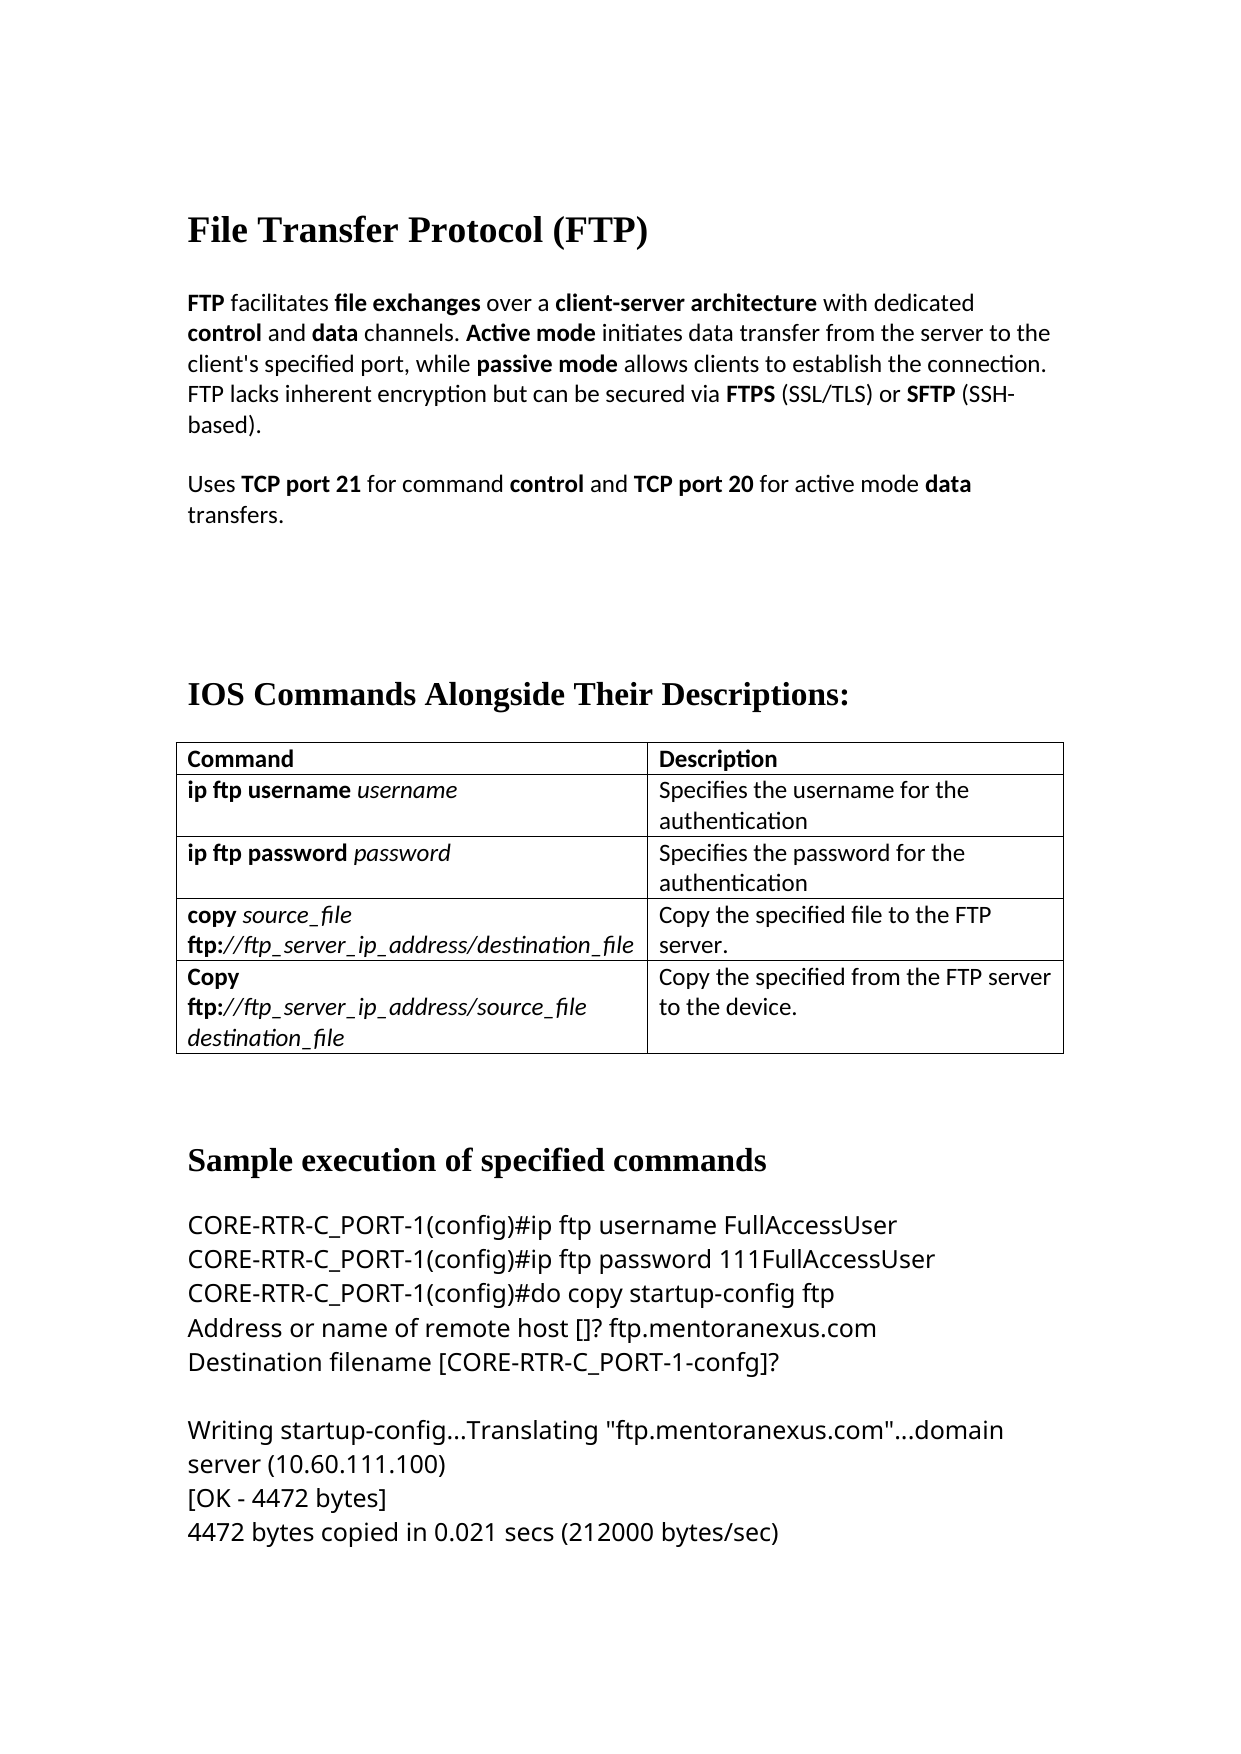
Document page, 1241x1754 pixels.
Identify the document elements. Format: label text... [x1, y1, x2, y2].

table_cell ip ftp password password [177, 837, 647, 898]
text Writing startup-config...Translating "ftp.mentoranexus.com"...domain server (10.60.111.100) [187, 1412, 1053, 1481]
text 4472 bytes copied in 0.021 secs (212000 bytes/sec) [187, 1514, 1053, 1549]
table_header Command [177, 743, 647, 773]
subtitle File Transfer Protocol (FTP) [187, 208, 1053, 251]
text CORE-RTR-C_PORT-1(config)#do copy startup-config ftp [187, 1276, 1053, 1310]
text Sample execution of specified commands [187, 1141, 1053, 1179]
text Address or name of remote host []? ftp.mentoranexus.com [187, 1310, 1053, 1344]
text FTP facilitates file exchanges over a client-server architecture with dedicated control and data channels. Active mode initiates data transfer from the server to the client's specified port, while passive mode allows clients to establish the connection. FTP lacks inherent encryption but can be secured via FTPS (SSL/TLS) or SFTP (SSH-based). [187, 287, 1053, 439]
table_cell Copy ftp://ftp_server_ip_address/source_file destination_file [177, 961, 647, 1052]
table_cell ip ftp username username [177, 775, 647, 836]
table_cell copy source_file ftp://ftp_server_ip_address/destination_file [177, 899, 647, 960]
text IOS Commands Alongside Their Descriptions: [187, 674, 1053, 713]
table_cell Copy the specified file to the FTP server. [648, 899, 1063, 960]
table_cell Copy the specified from the FTP server to the device. [648, 961, 1063, 1052]
text Destination filename [CORE-RTR-C_PORT-1-confg]? [187, 1344, 1053, 1378]
table_cell Specifies the username for the authentication [648, 775, 1063, 836]
text CORE-RTR-C_PORT-1(config)#ip ftp username FullAccessUser [187, 1208, 1053, 1242]
table_header Description [648, 743, 1063, 773]
table_cell Specifies the password for the authentication [648, 837, 1063, 898]
text Uses TCP port 21 for command control and TCP port 20 for active mode data transfers. [187, 468, 1053, 529]
text [OK - 4472 bytes] [187, 1481, 1053, 1514]
text CORE-RTR-C_PORT-1(config)#ip ftp password 111FullAccessUser [187, 1242, 1053, 1276]
